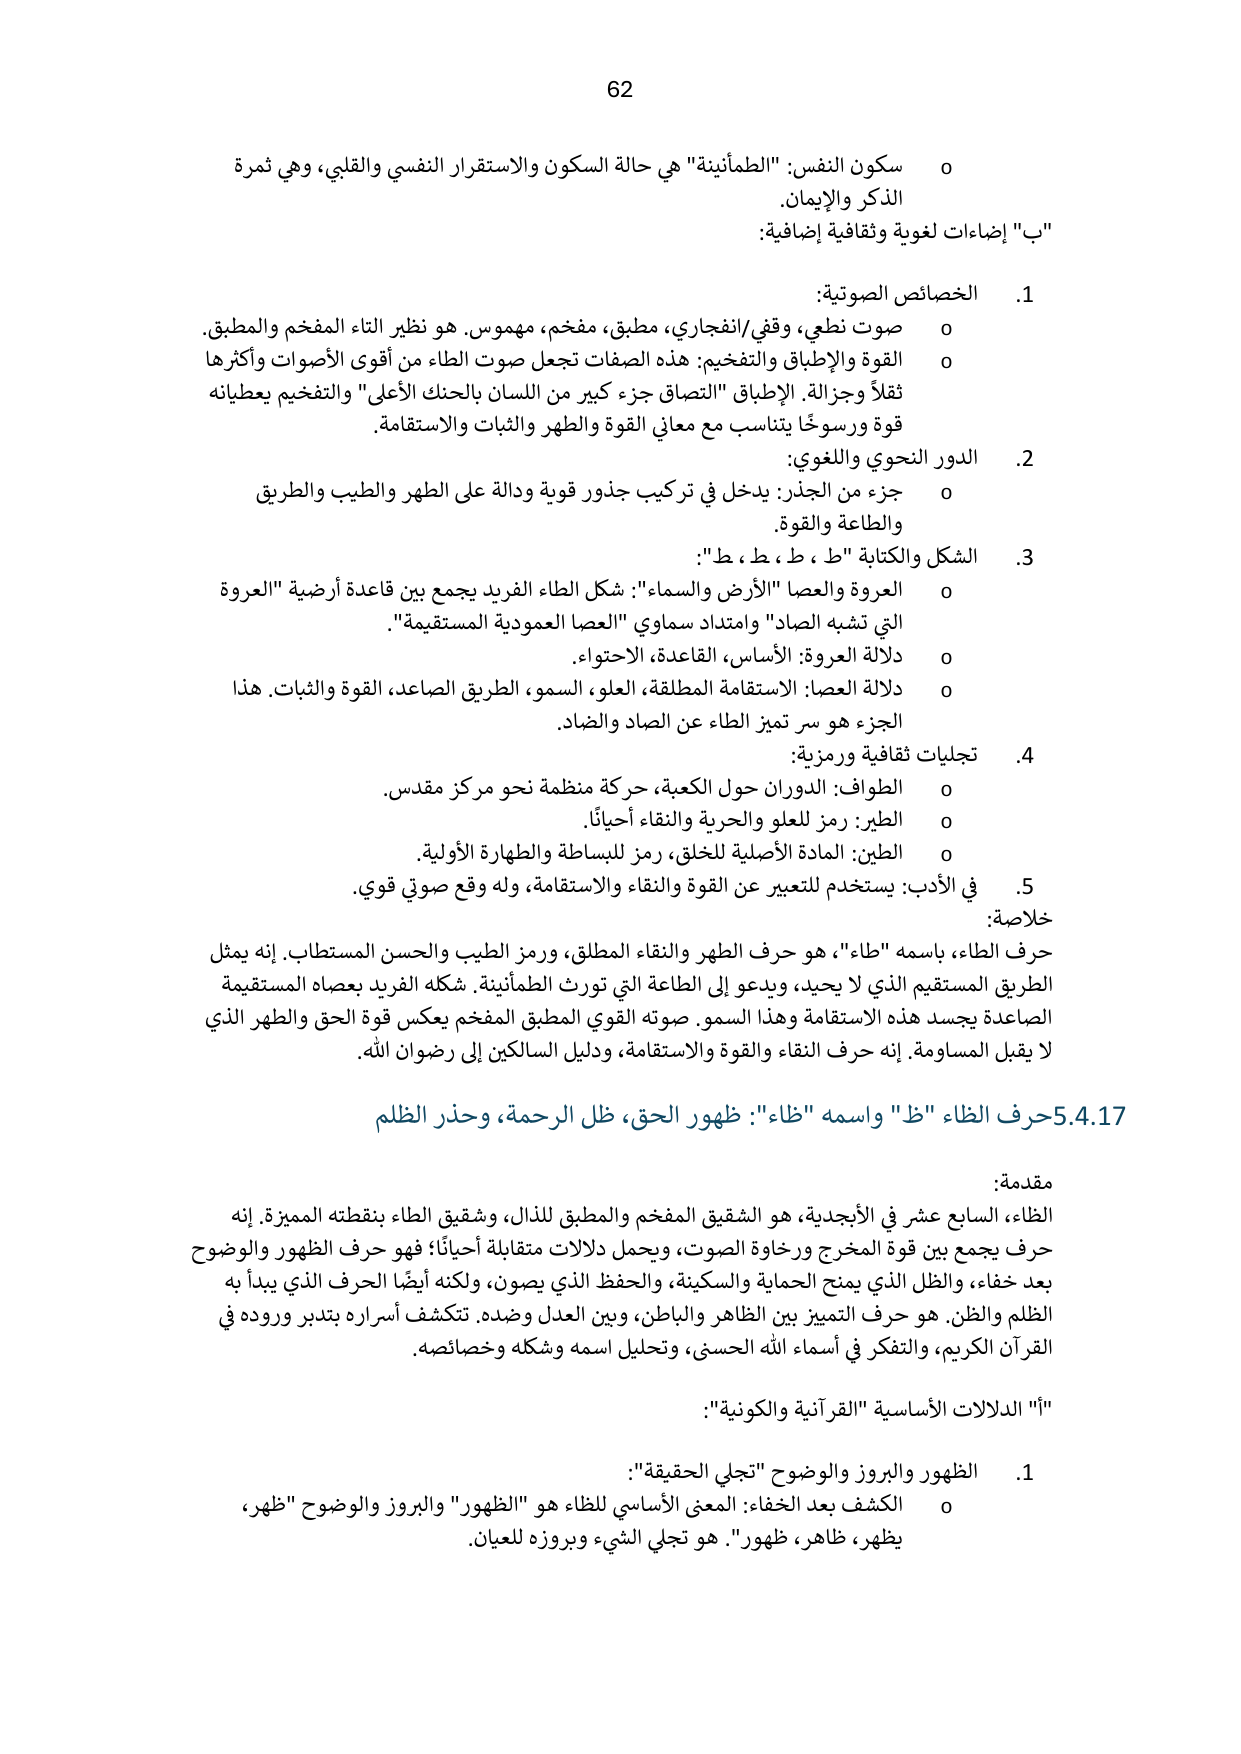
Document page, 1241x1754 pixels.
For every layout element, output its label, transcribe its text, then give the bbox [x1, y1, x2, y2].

text مقدمة: الظاء، السابع عشر في الأبجدية، هو الشقيق المفخم والمطبق للذال، وشقيق الطاء بنقطته المميزة. إنه حرف يجمع بين قوة المخرج ورخاوة الصوت، ويحمل دلالات متقابلة أحيانًا؛ فهو حرف الظهور والوضوح بعد خفاء، والظل الذي يمنح الحماية والسكينة، والحفظ الذي يصون، ولكنه أيضًا الحرف الذي يبدأ به الظلم والظن. هو حرف التمييز بين الظاهر والباطن، وبين العدل وضده. تتكشف أسراره بتدبر وروده في القرآن الكريم، والتفكر في أسماء الله الحسنى، وتحليل اسمه وشكله وخصائصه. [187, 1167, 1053, 1362]
list الطين: المادة الأصلية للخلق، رمز للبساطة والطهارة الأولية. [187, 837, 940, 868]
list جزء من الجذر: يدخل في تركيب جذور قوية ودالة على الطهر والطيب والطريق والطاعة والقوة. [187, 475, 940, 539]
list الكشف بعد الخفاء: المعنى الأساسي للظاء هو "الظهور" والبروز والوضوح "ظهر، يظهر، ظاهر، ظهور". هو تجلي الشيء وبروزه للعيان. [187, 1489, 940, 1552]
list العروة والعصا "الأرض والسماء": شكل الطاء الفريد يجمع بين قاعدة أرضية "العروة التي تشبه الصاد" وامتداد سماوي "العصا العمودية المستقيمة". [187, 574, 940, 638]
list الشكل والكتابة "ط ، طـ ، ـطـ ، ـط": [187, 541, 1015, 572]
list الطواف: الدوران حول الكعبة، حركة منظمة نحو مركز مقدس. [187, 772, 940, 802]
list دلالة العصا: الاستقامة المطلقة، العلو، السمو، الطريق الصاعد، القوة والثبات. هذا الجزء هو سر تميز الطاء عن الصاد والضاد. [187, 673, 940, 736]
text خلاصة: حرف الطاء، باسمه "طاء"، هو حرف الطهر والنقاء المطلق، ورمز الطيب والحسن المستطاب. إنه يمثل الطريق المستقيم الذي لا يحيد، ويدعو إلى الطاعة التي تورث الطمأنينة. شكله الفريد بعصاه المستقيمة الصاعدة يجسد هذه الاستقامة وهذا السمو. صوته القوي المطبق المفخم يعكس قوة الحق والطهر الذي لا يقبل المساومة. إنه حرف النقاء والقوة والاستقامة، ودليل السالكين إلى رضوان الله. [187, 903, 1053, 1066]
list الظهور والبروز والوضوح "تجلي الحقيقة": [187, 1456, 1015, 1486]
list تجليات ثقافية ورمزية: [187, 739, 1015, 769]
list القوة والإطباق والتفخيم: هذه الصفات تجعل صوت الطاء من أقوى الأصوات وأكثرها ثقلاً وجزالة. الإطباق "التصاق جزء كبير من اللسان بالحنك الأعلى" والتفخيم يعطيانه قوة ورسوخًا يتناسب مع معاني القوة والطهر والثبات والاستقامة. [187, 344, 940, 440]
list الخصائص الصوتية: [187, 278, 1015, 308]
list دلالة العروة: الأساس، القاعدة، الاحتواء. [187, 640, 940, 671]
text "ب" إضاءات لغوية وثقافية إضافية: [187, 216, 1053, 246]
list الطير: رمز للعلو والحرية والنقاء أحيانًا. [187, 804, 940, 835]
subtitle حرف الظاء "ظ" واسمه "ظاء": ظهور الحق، ظل الرحمة، وحذر الظلم [187, 1097, 1053, 1133]
list سكون النفس: "الطمأنينة" هي حالة السكون والاستقرار النفسي والقلبي، وهي ثمرة الذكر والإيمان. [187, 150, 940, 213]
list في الأدب: يستخدم للتعبير عن القوة والنقاء والاستقامة، وله وقع صوتي قوي. [187, 870, 1015, 901]
list الدور النحوي واللغوي: [187, 442, 1015, 473]
text "أ" الدلالات الأساسية "القرآنية والكونية": [187, 1394, 1053, 1424]
list صوت نطعي، وقفي/انفجاري، مطبق، مفخم، مهموس. هو نظير التاء المفخم والمطبق. [187, 311, 940, 341]
